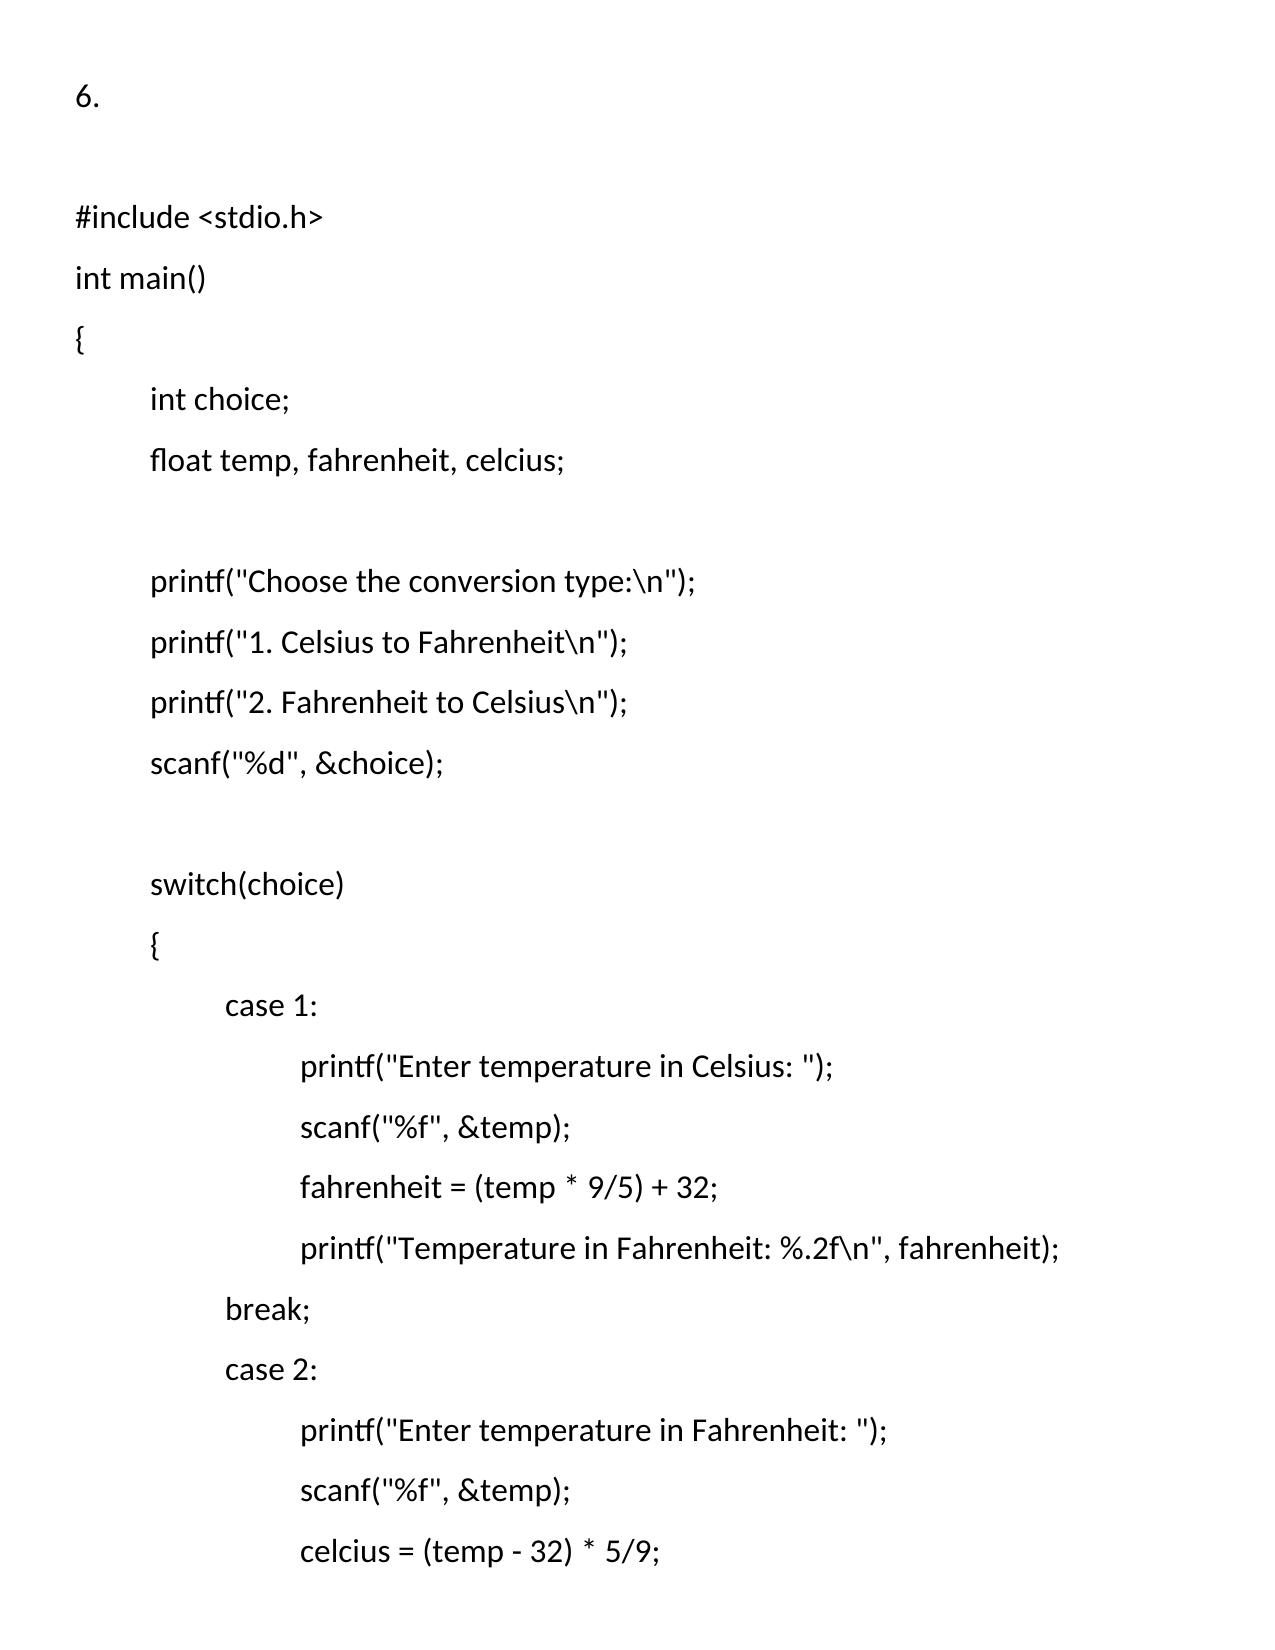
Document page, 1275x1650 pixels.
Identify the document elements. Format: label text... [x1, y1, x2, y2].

text case 2: [150, 1348, 1200, 1389]
text printf("Choose the conversion type:\n"); [75, 560, 1200, 601]
text float temp, fahrenheit, celcius; [75, 439, 1200, 479]
text int main() [75, 257, 1200, 298]
text fahrenheit = (temp * 9/5) + 32; [225, 1166, 1200, 1207]
text case 1: [150, 984, 1200, 1025]
text scanf("%f", &temp); [225, 1469, 1200, 1510]
text switch(choice) [75, 863, 1200, 904]
text scanf("%d", &choice); [75, 742, 1200, 783]
text { [75, 924, 1200, 964]
text 6. [75, 75, 1200, 116]
text { [75, 317, 1200, 358]
text printf("Enter temperature in Celsius: "); [225, 1045, 1200, 1086]
text printf("Temperature in Fahrenheit: %.2f\n", fahrenheit); [225, 1227, 1200, 1268]
text printf("2. Fahrenheit to Celsius\n"); [75, 681, 1200, 722]
text break; [150, 1287, 1200, 1328]
text printf("1. Celsius to Fahrenheit\n"); [75, 621, 1200, 661]
text celcius = (temp - 32) * 5/9; [225, 1530, 1200, 1571]
text scanf("%f", &temp); [225, 1106, 1200, 1146]
text int choice; [75, 378, 1200, 419]
text #include <stdio.h> [75, 196, 1200, 237]
text printf("Enter temperature in Fahrenheit: "); [225, 1409, 1200, 1449]
